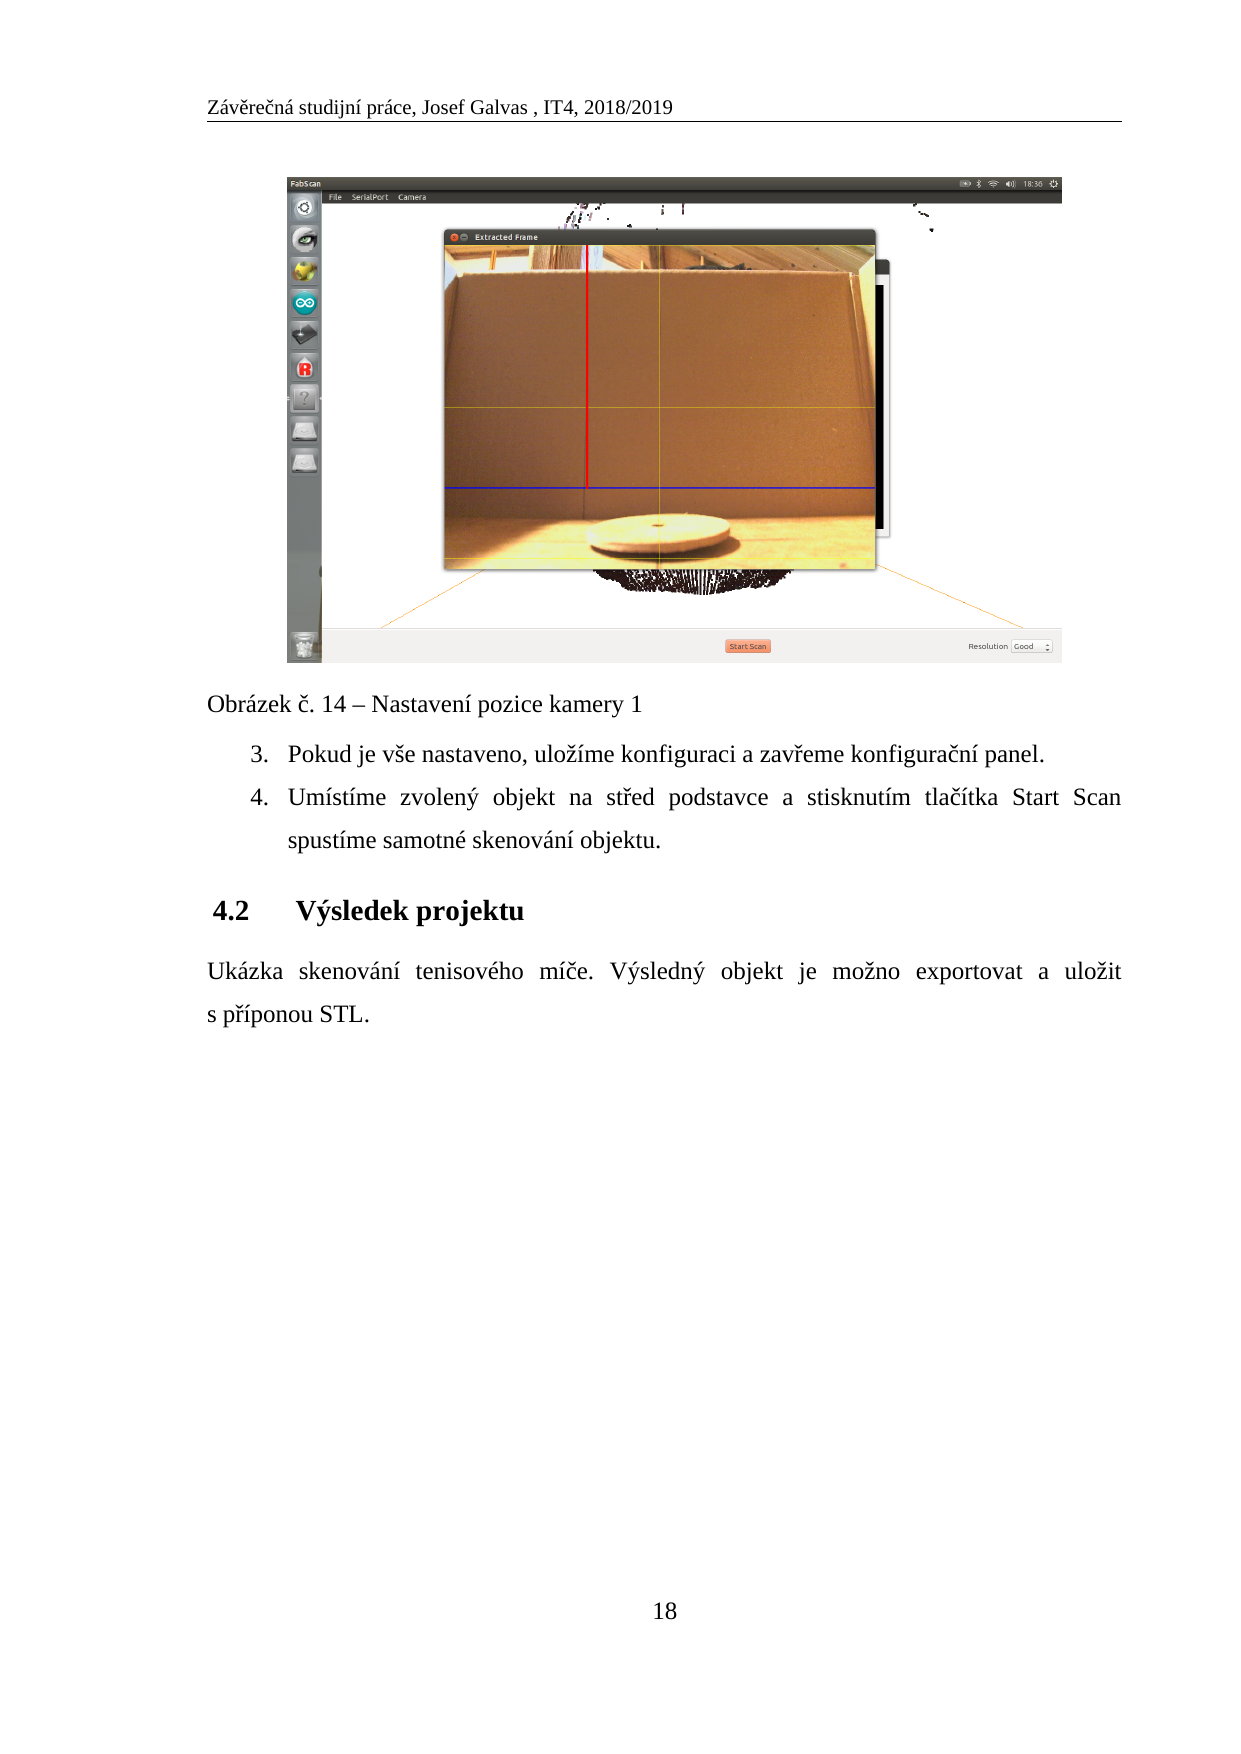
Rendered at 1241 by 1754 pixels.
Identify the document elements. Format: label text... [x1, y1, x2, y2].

subtitle Výsledek projektu [213, 893, 1122, 927]
list Umístíme zvolený objekt na střed podstavce a stisknutím tlačítka Start Scan spustíme samotné skenování objektu. [250, 782, 1122, 854]
text Ukázka skenování tenisového míče. Výsledný objekt je možno exportovat a uložit s příponou STL. [207, 956, 1122, 1028]
text Obrázek č. 14 – Nastavení pozice kamery 1 [207, 689, 1122, 718]
picture [287, 177, 1062, 663]
list Pokud je vše nastaveno, uložíme konfiguraci a zavřeme konfigurační panel. [250, 739, 1122, 767]
